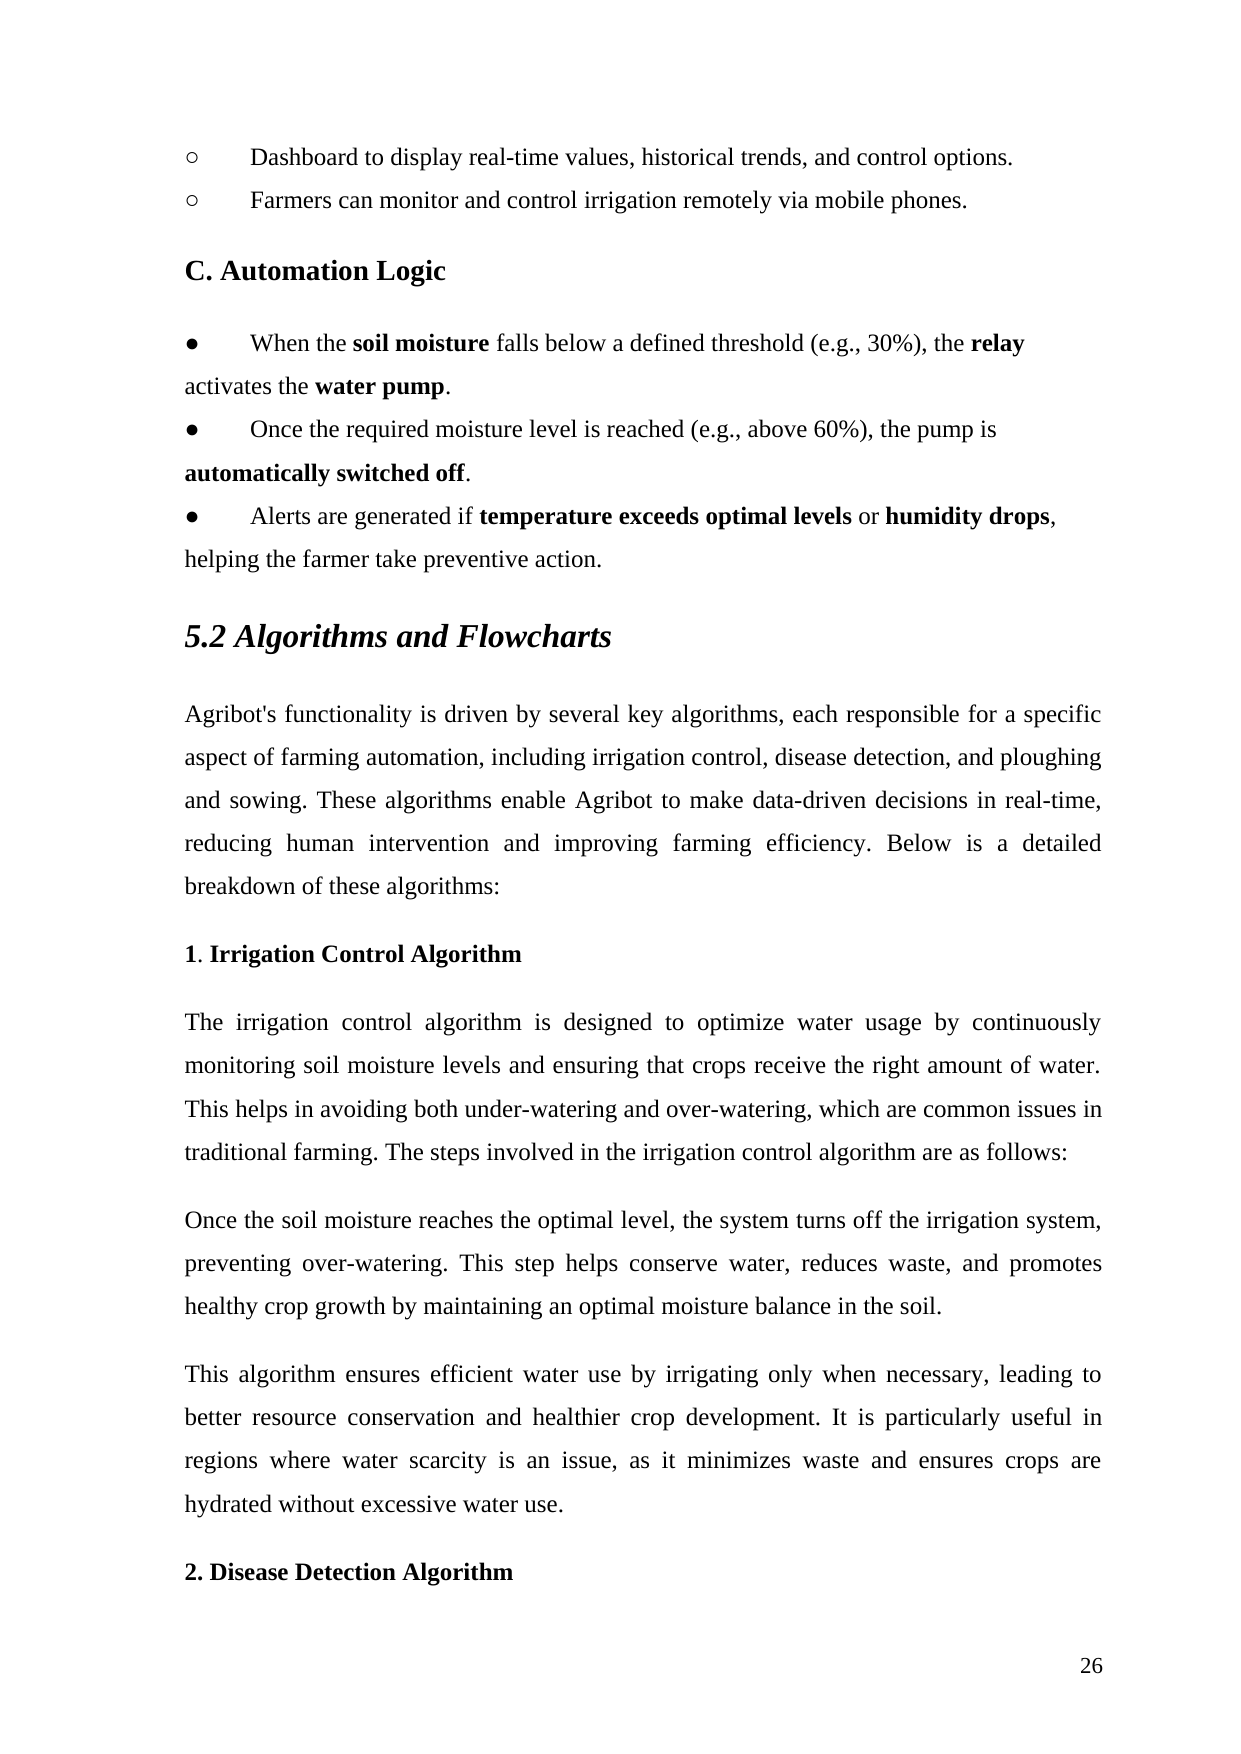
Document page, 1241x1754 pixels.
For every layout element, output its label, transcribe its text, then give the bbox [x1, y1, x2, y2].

list Alerts are generated if temperature exceeds optimal levels or humidity drops, helping the farmer take preventive action. [184, 501, 1103, 573]
text 2. Disease Detection Algorithm [184, 1557, 1103, 1586]
list Once the required moisture level is reached (e.g., above 60%), the pump is automatically switched off. [184, 414, 1103, 486]
text Once the soil moisture reaches the optimal level, the system turns off the irrigation system, preventing over-watering. This step helps conserve water, reduces waste, and promotes healthy crop growth by maintaining an optimal moisture balance in the soil. [184, 1205, 1103, 1320]
text Agribot's functionality is driven by several key algorithms, each responsible for a specific aspect of farming automation, including irrigation control, disease detection, and ploughing and sowing. These algorithms enable Agribot to make data-driven decisions in real-time, reducing human intervention and improving farming efficiency. Below is a detailed breakdown of these algorithms: [184, 699, 1103, 900]
subtitle 5.2 Algorithms and Flowcharts [184, 616, 1103, 654]
list Farmers can monitor and control irrigation remotely via mobile phones. [184, 185, 1103, 213]
text The irrigation control algorithm is designed to optimize water usage by continuously monitoring soil moisture levels and ensuring that crops receive the right amount of water. This helps in avoiding both under-watering and over-watering, which are common issues in traditional farming. The steps involved in the irrigation control algorithm are as follows: [184, 1007, 1103, 1166]
subtitle C. Automation Logic [184, 253, 1103, 286]
list When the soil moisture falls below a defined threshold (e.g., 30%), the relay activates the water pump. [184, 328, 1103, 400]
text 1. Irrigation Control Algorithm [184, 939, 1103, 968]
text This algorithm ensures efficient water use by irrigating only when necessary, leading to better resource conservation and healthier crop development. It is particularly useful in regions where water scarcity is an issue, as it minimizes waste and ensures crops are hydrated without excessive water use. [184, 1359, 1103, 1517]
list Dashboard to display real-time values, historical trends, and control options. [184, 142, 1103, 170]
